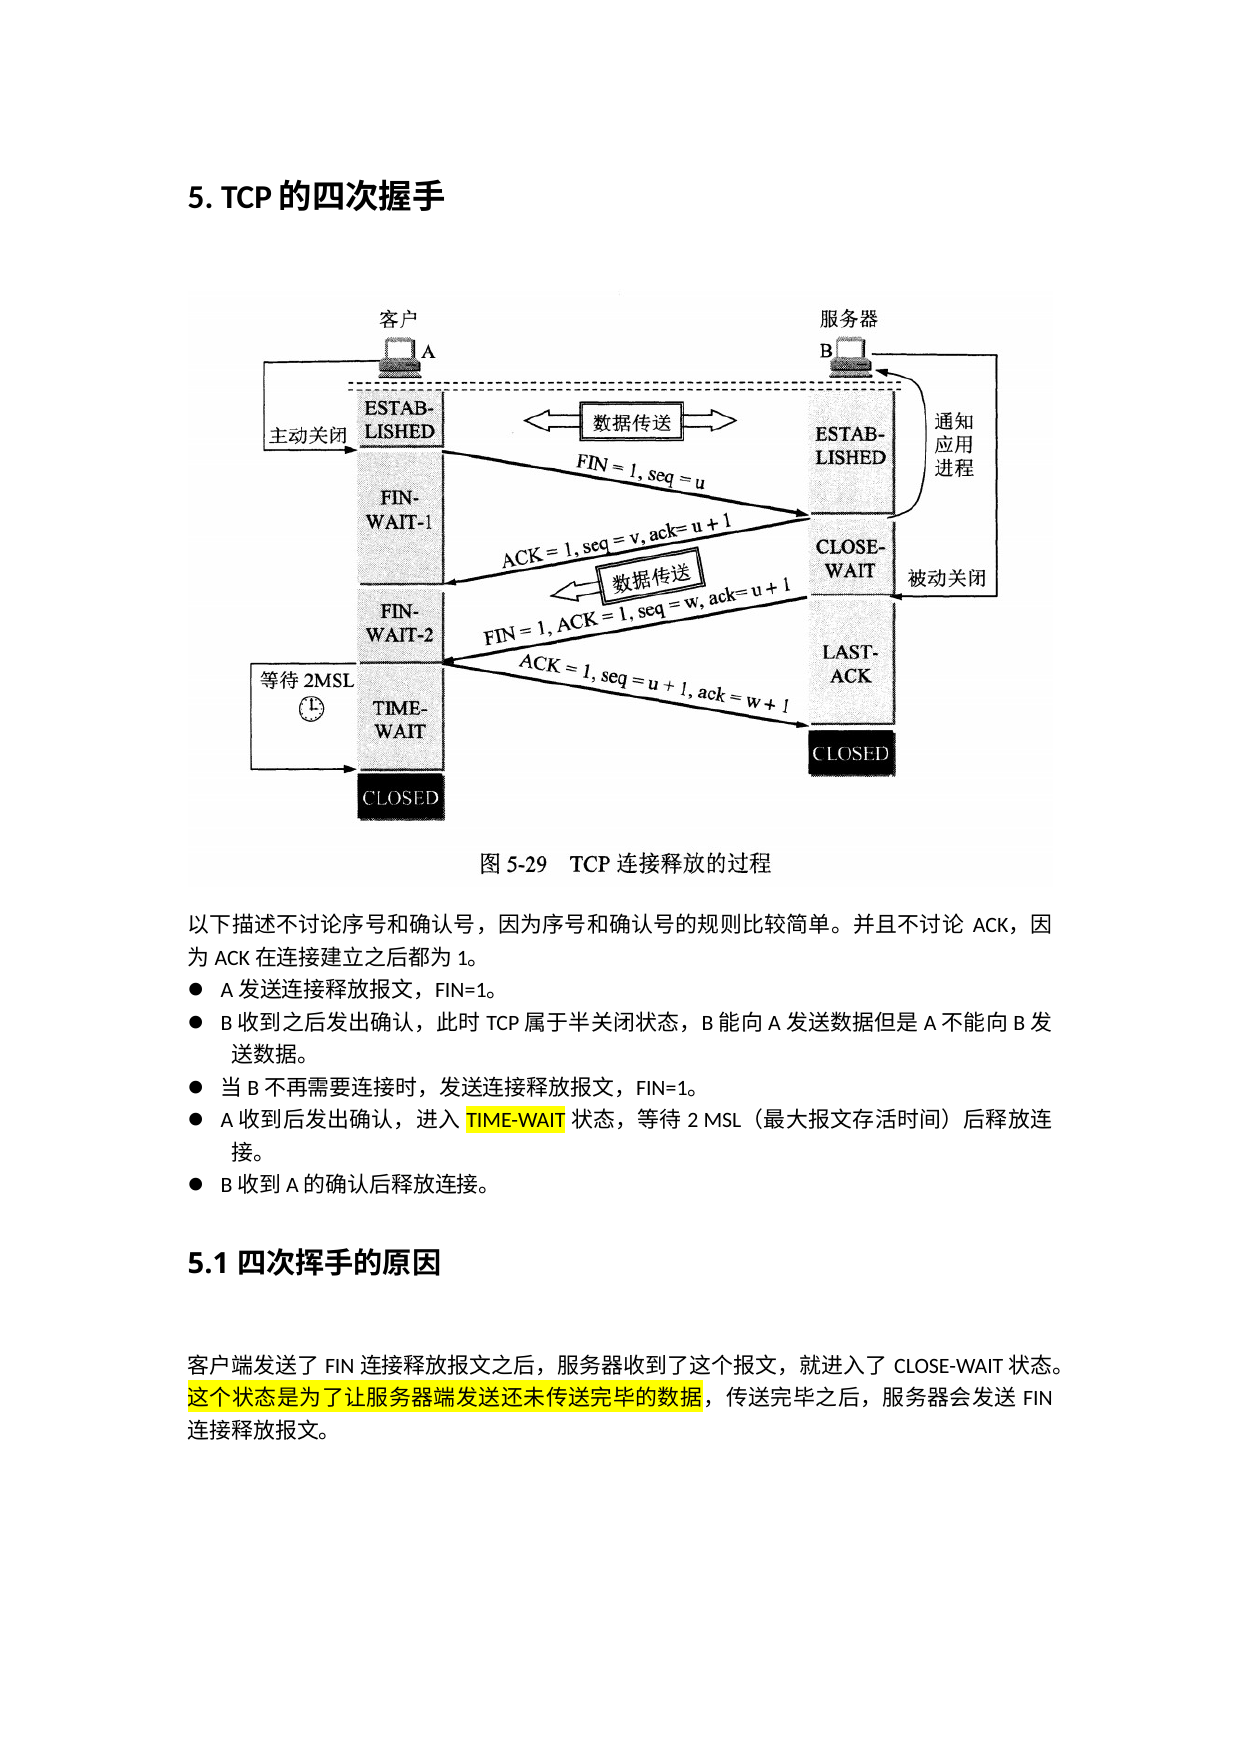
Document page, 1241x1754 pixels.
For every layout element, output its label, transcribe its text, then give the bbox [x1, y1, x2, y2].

list B 收到之后发出确认，此时 TCP 属于半关闭状态，B 能向 A 发送数据但是 A 不能向 B 发送数据。 [187, 1004, 1053, 1069]
list A 收到后发出确认，进入 TIME-WAIT 状态，等待 2 MSL（最大报文存活时间）后释放连接。 [187, 1102, 1053, 1167]
text 客户端发送了 FIN 连接释放报文之后，服务器收到了这个报文，就进入了 CLOSE-WAIT 状态。这个状态是为了让服务器端发送还未传送完毕的数据，传送完毕之后，服务器会发送 FIN 连接释放报文。 [187, 1347, 1053, 1445]
subtitle TCP的四次握手 [187, 162, 1053, 227]
list A 发送连接释放报文，FIN=1。 [187, 972, 1053, 1004]
list 当 B 不再需要连接时，发送连接释放报文，FIN=1。 [187, 1069, 1053, 1102]
text 以下描述不讨论序号和确认号，因为序号和确认号的规则比较简单。并且不讨论 ACK，因为 ACK 在连接建立之后都为 1。 [187, 907, 1053, 972]
picture [187, 289, 1053, 888]
subtitle 四次挥手的原因 [187, 1228, 1053, 1293]
list B 收到 A 的确认后释放连接。 [187, 1167, 1053, 1199]
